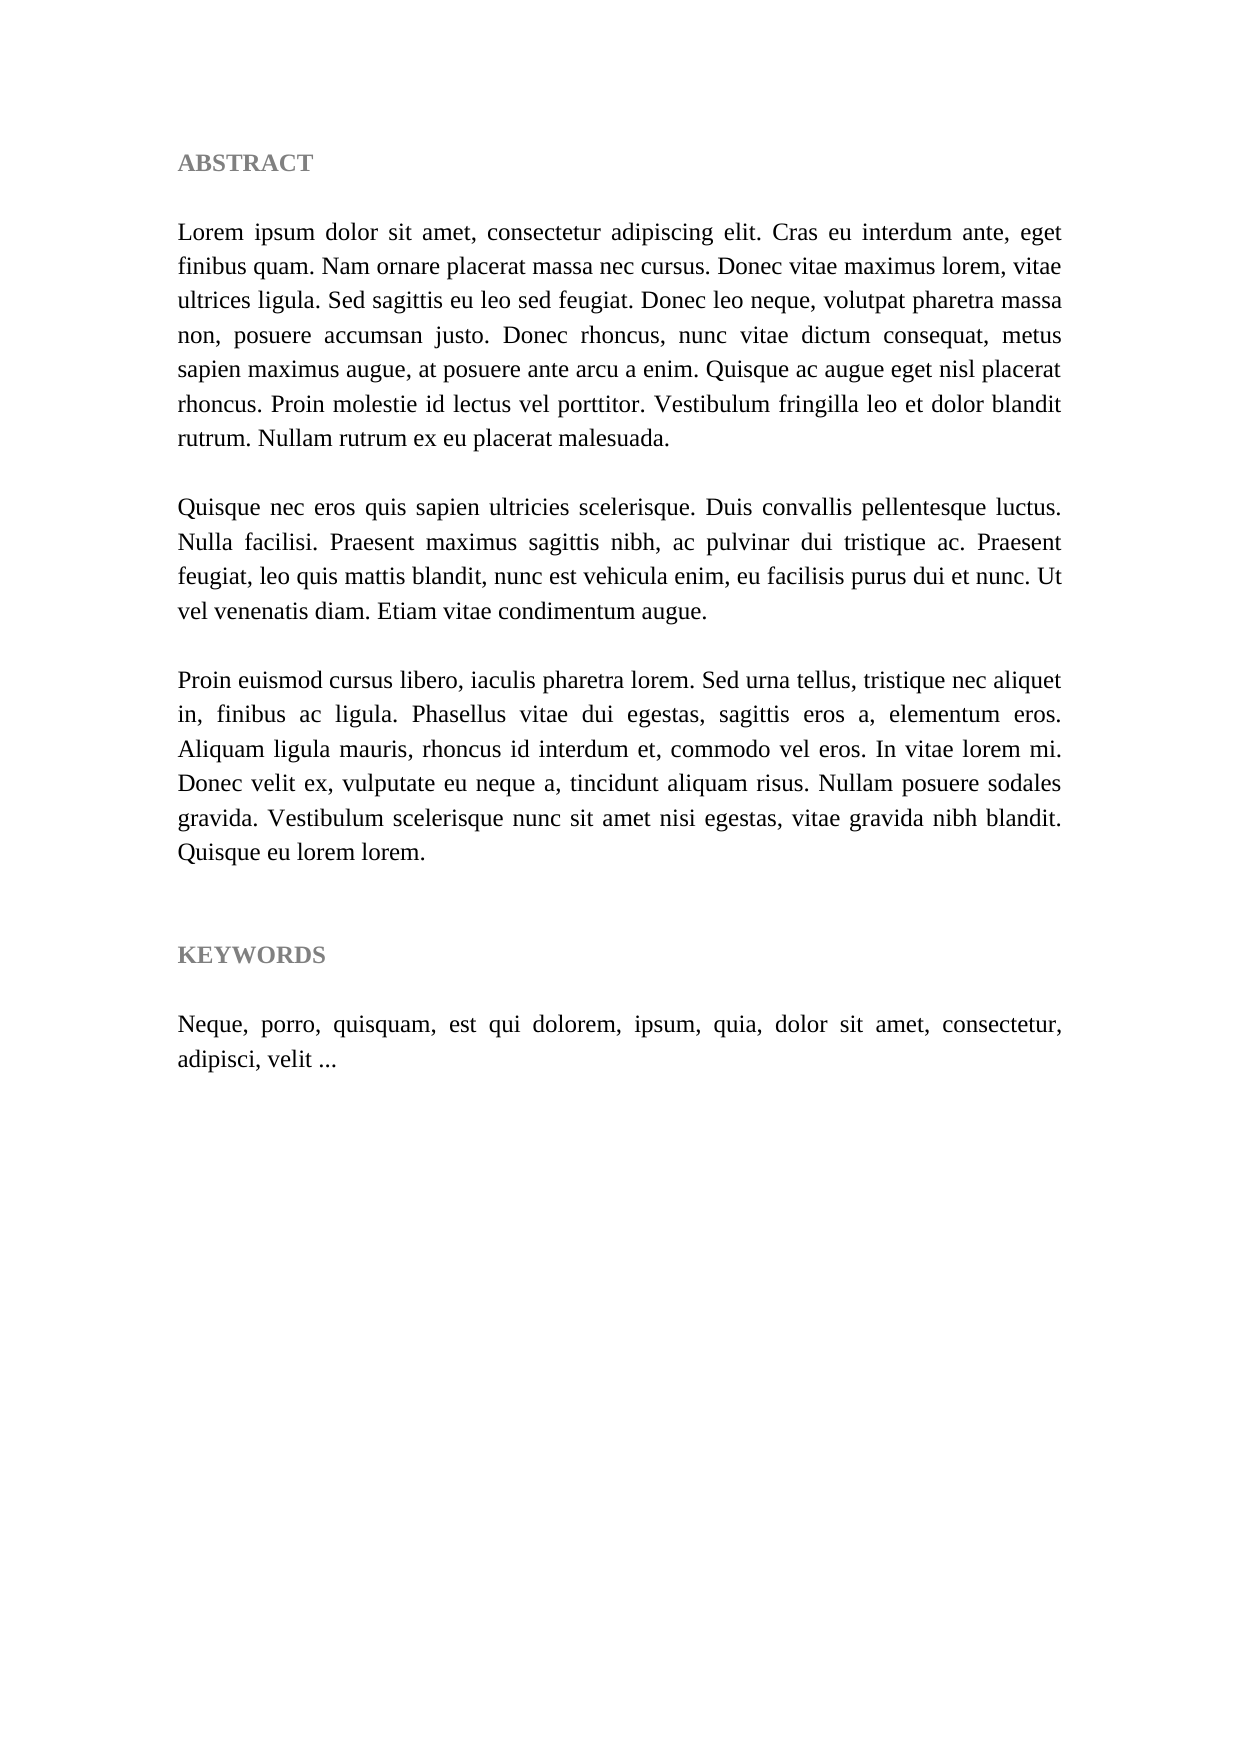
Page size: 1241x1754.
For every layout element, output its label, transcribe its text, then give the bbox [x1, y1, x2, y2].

text Proin euismod cursus libero, iaculis pharetra lorem. Sed urna tellus, tristique nec aliquet in, finibus ac ligula. Phasellus vitae dui egestas, sagittis eros a, elementum eros. Aliquam ligula mauris, rhoncus id interdum et, commodo vel eros. In vitae lorem mi. Donec velit ex, vulputate eu neque a, tincidunt aliquam risus. Nullam posuere sodales gravida. Vestibulum scelerisque nunc sit amet nisi egestas, vitae gravida nibh blandit. Quisque eu lorem lorem. [177, 665, 1063, 866]
text Neque, porro, quisquam, est qui dolorem, ipsum, quia, dolor sit amet, consectetur, adipisci, velit ... [177, 1009, 1063, 1073]
text ABSTRACT [177, 148, 1063, 176]
text KEYWORDS [177, 941, 1063, 969]
text Quisque nec eros quis sapien ultricies scelerisque. Duis convallis pellentesque luctus. Nulla facilisi. Praesent maximus sagittis nibh, ac pulvinar dui tristique ac. Praesent feugiat, leo quis mattis blandit, nunc est vehicula enim, eu facilisis purus dui et nunc. Ut vel venenatis diam. Etiam vitae condimentum augue. [177, 492, 1063, 624]
text Lorem ipsum dolor sit amet, consectetur adipiscing elit. Cras eu interdum ante, eget finibus quam. Nam ornare placerat massa nec cursus. Donec vitae maximus lorem, vitae ultrices ligula. Sed sagittis eu leo sed feugiat. Donec leo neque, volutpat pharetra massa non, posuere accumsan justo. Donec rhoncus, nunc vitae dictum consequat, metus sapien maximus augue, at posuere ante arcu a enim. Quisque ac augue eget nisl placerat rhoncus. Proin molestie id lectus vel porttitor. Vestibulum fringilla leo et dolor blandit rutrum. Nullam rutrum ex eu placerat malesuada. [177, 217, 1063, 452]
